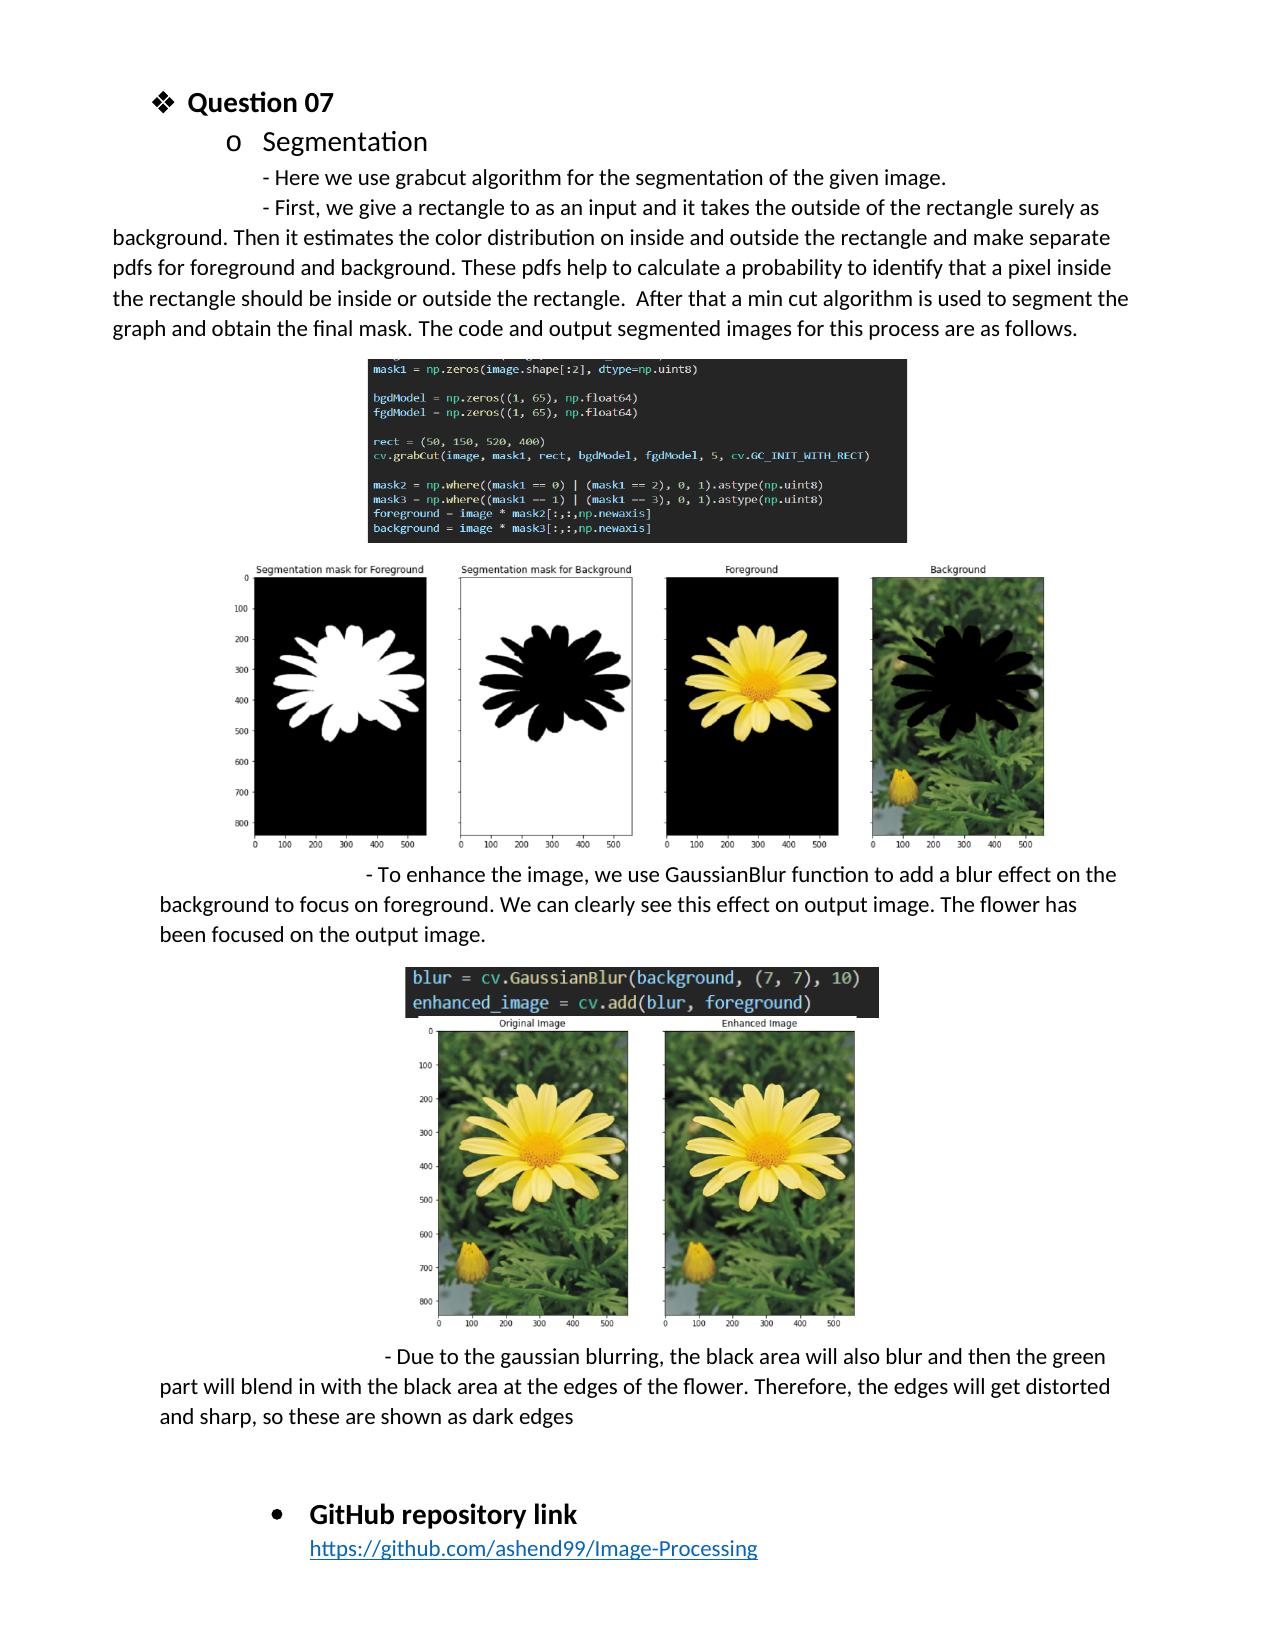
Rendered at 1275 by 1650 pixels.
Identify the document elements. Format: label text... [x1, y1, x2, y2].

list - First, we give a rectangle to as an input and it takes the outside of the rectangle surely as background. Then it estimates the color distribution on inside and outside the rectangle and make separate pdfs for foreground and background. These pdfs help to calculate a probability to identify that a pixel inside the rectangle should be inside or outside the rectangle. After that a min cut algorithm is used to segment the graph and obtain the final mask. The code and output segmented images for this process are as follows. [112, 193, 1134, 342]
text - Due to the gaussian blurring, the black area will also blur and then the green part will blend in with the black area at the edges of the flower. Therefore, the edges will get distorted and sharp, so these are shown as dark edges [159, 1342, 1125, 1430]
text - To enhance the image, we use GaussianBlur function to add a blur effect on the background to focus on foreground. We can clearly see this effect on output image. The flower has been focused on the output image. [159, 860, 1125, 948]
list https://github.com/ashend99/Image-Processing [309, 1534, 1125, 1563]
picture [405, 967, 879, 1329]
picture [230, 560, 1045, 851]
picture [367, 359, 908, 543]
list - Here we use grabcut algorithm for the segmentation of the given image. [262, 163, 1134, 191]
list Question 07 [150, 84, 1125, 120]
list Segmentation [225, 123, 1125, 160]
list GitHub repository link [272, 1496, 1125, 1532]
